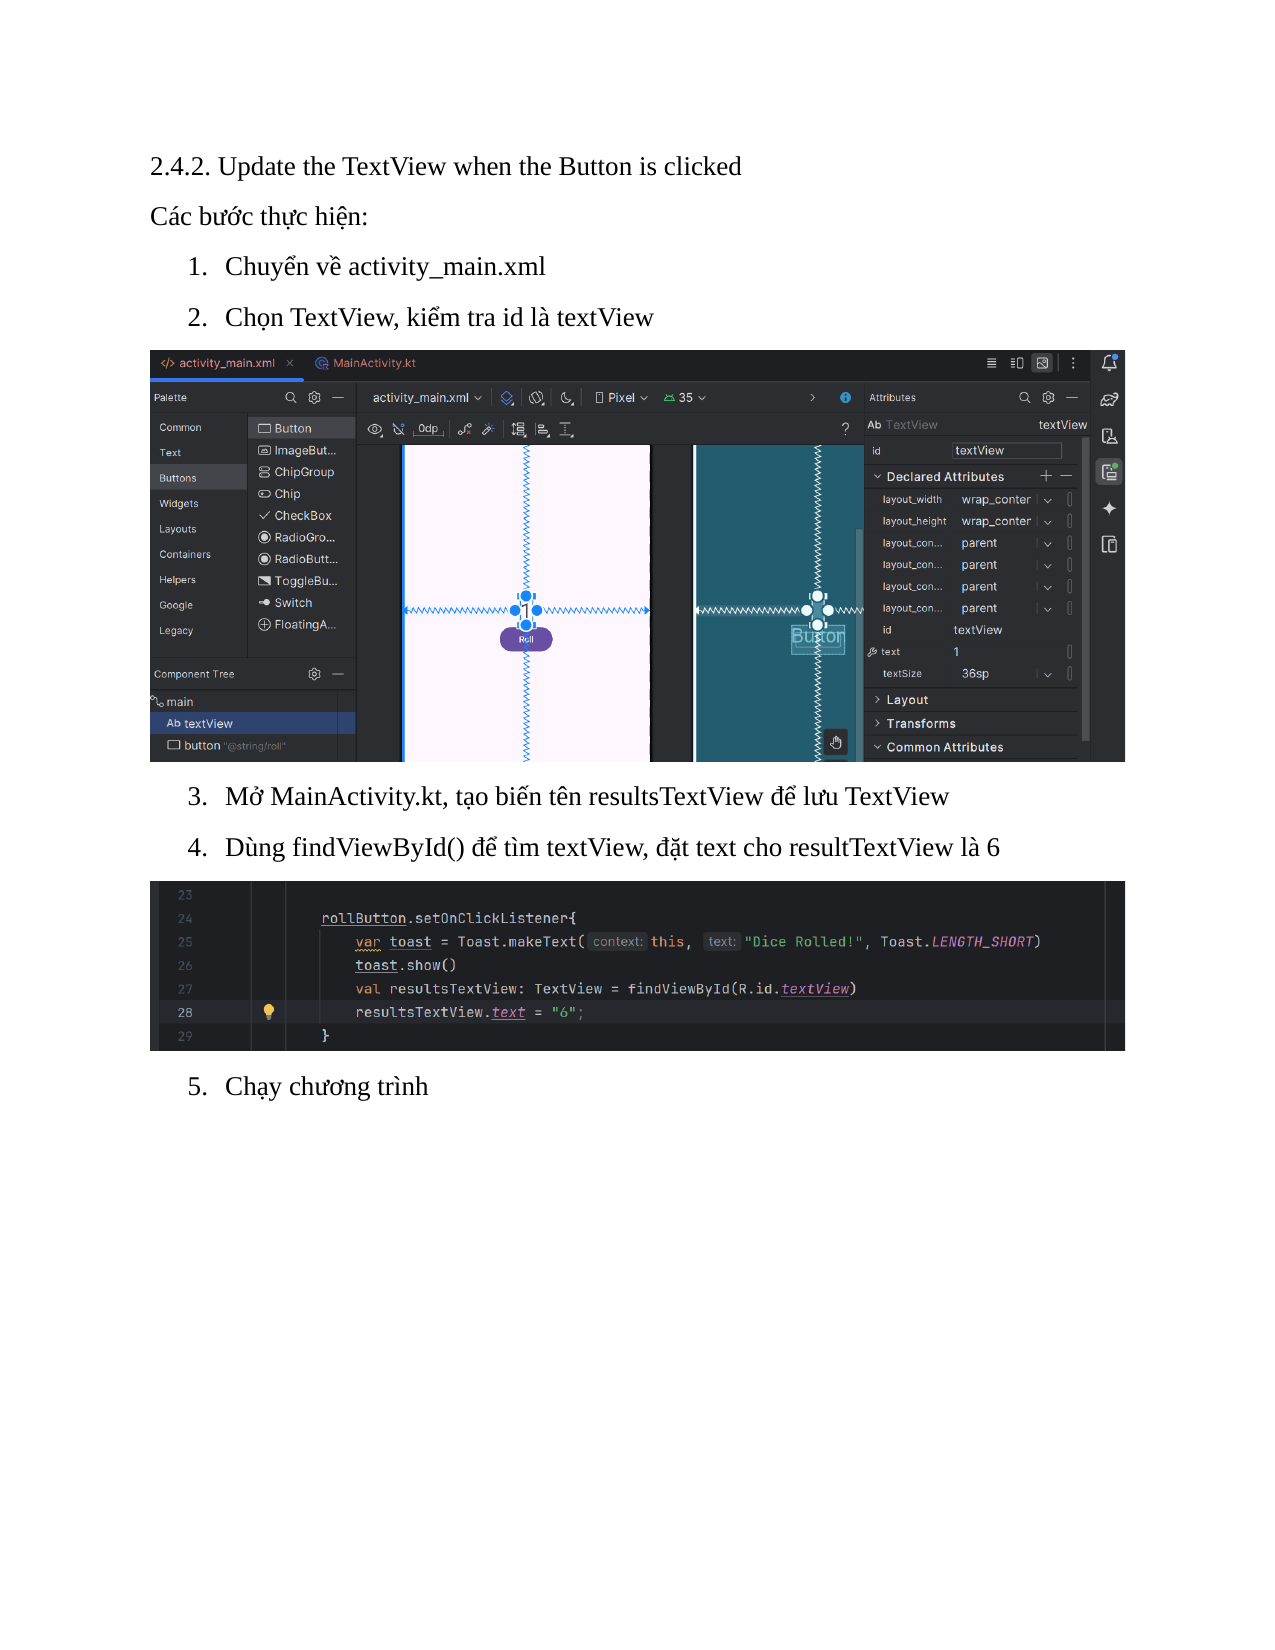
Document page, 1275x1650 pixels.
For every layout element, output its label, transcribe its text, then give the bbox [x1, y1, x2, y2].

list Dùng findViewById() để tìm textView, đặt text cho resultTextView là 6 [187, 831, 1125, 862]
subtitle 2.4.2. Update the TextView when the Button is clicked [150, 150, 1125, 181]
list Chọn TextView, kiểm tra id là textView [187, 301, 1125, 332]
picture [150, 350, 1125, 762]
list Mở MainActivity.kt, tạo biến tên resultsTextView để lưu TextView [187, 781, 1125, 812]
picture [150, 881, 1125, 1051]
list Chuyển về activity_main.xml [187, 250, 1125, 282]
list Chạy chương trình [187, 1070, 1125, 1101]
text Các bước thực hiện: [150, 200, 1125, 231]
